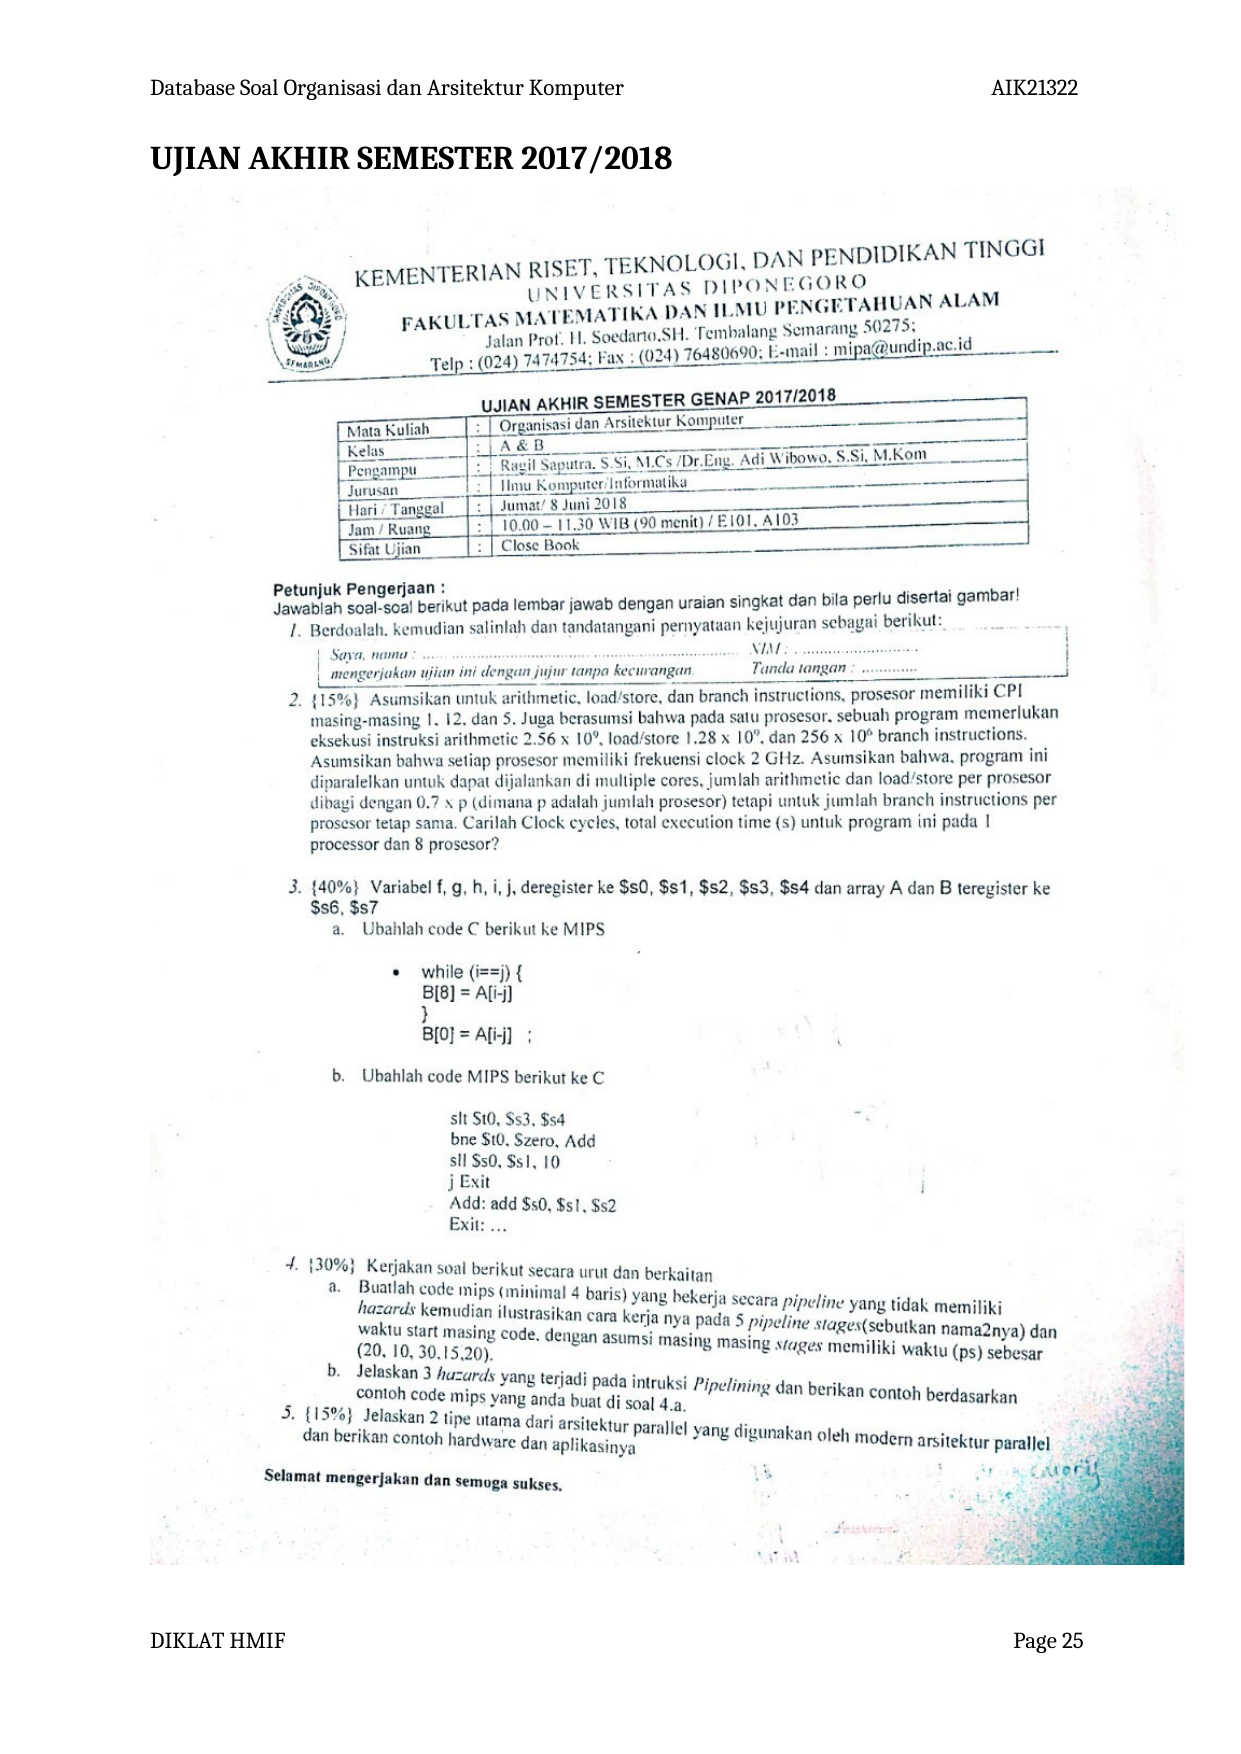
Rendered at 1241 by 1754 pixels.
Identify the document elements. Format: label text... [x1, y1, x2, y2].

subtitle UJIAN AKHIR SEMESTER 2017/2018 [150, 139, 1173, 178]
picture [150, 187, 1185, 1565]
